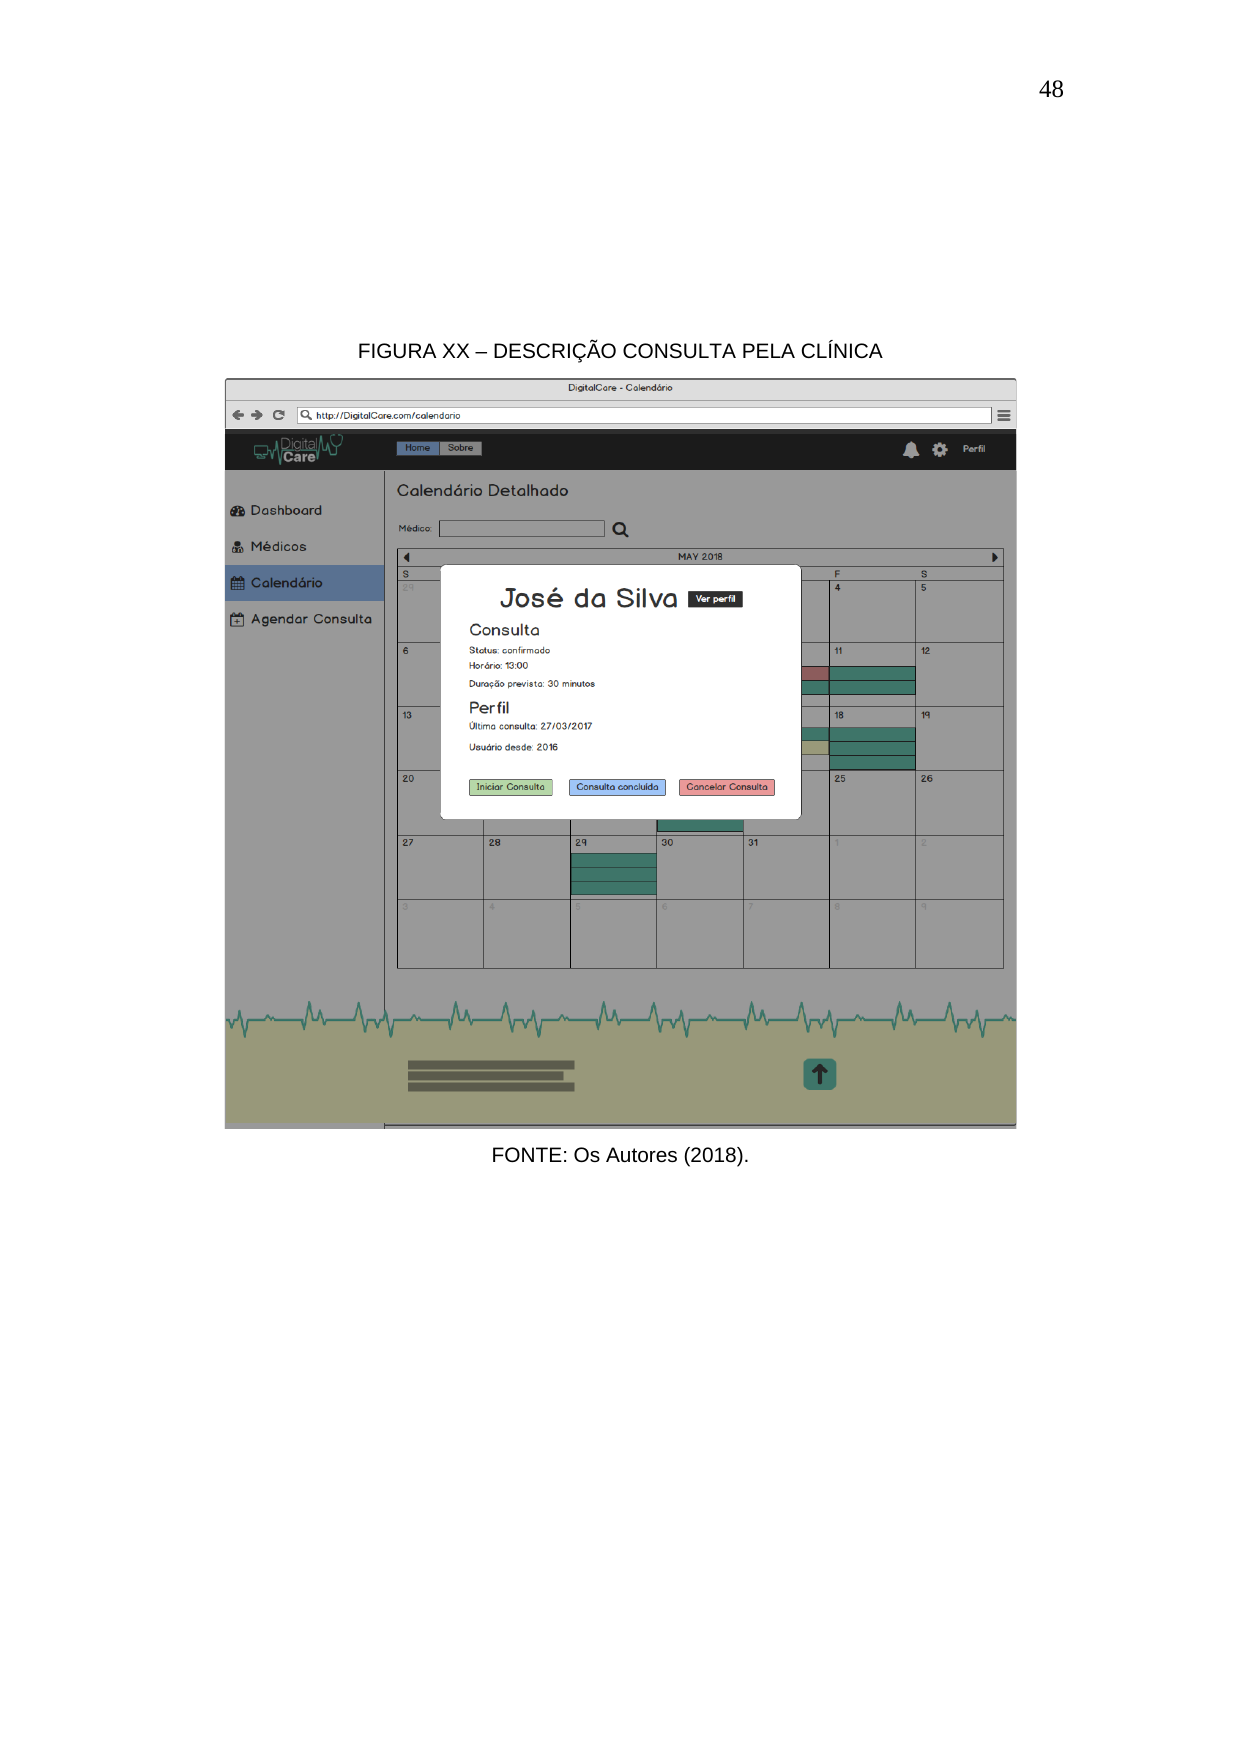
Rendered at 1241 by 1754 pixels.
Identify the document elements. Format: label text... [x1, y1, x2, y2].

text FONTE: Os Autores (2018). [177, 1142, 1064, 1166]
text FIGURA XX – DESCRIÇÃO CONSULTA PELA CLÍNICA [177, 335, 1064, 364]
picture [224, 378, 1017, 1129]
